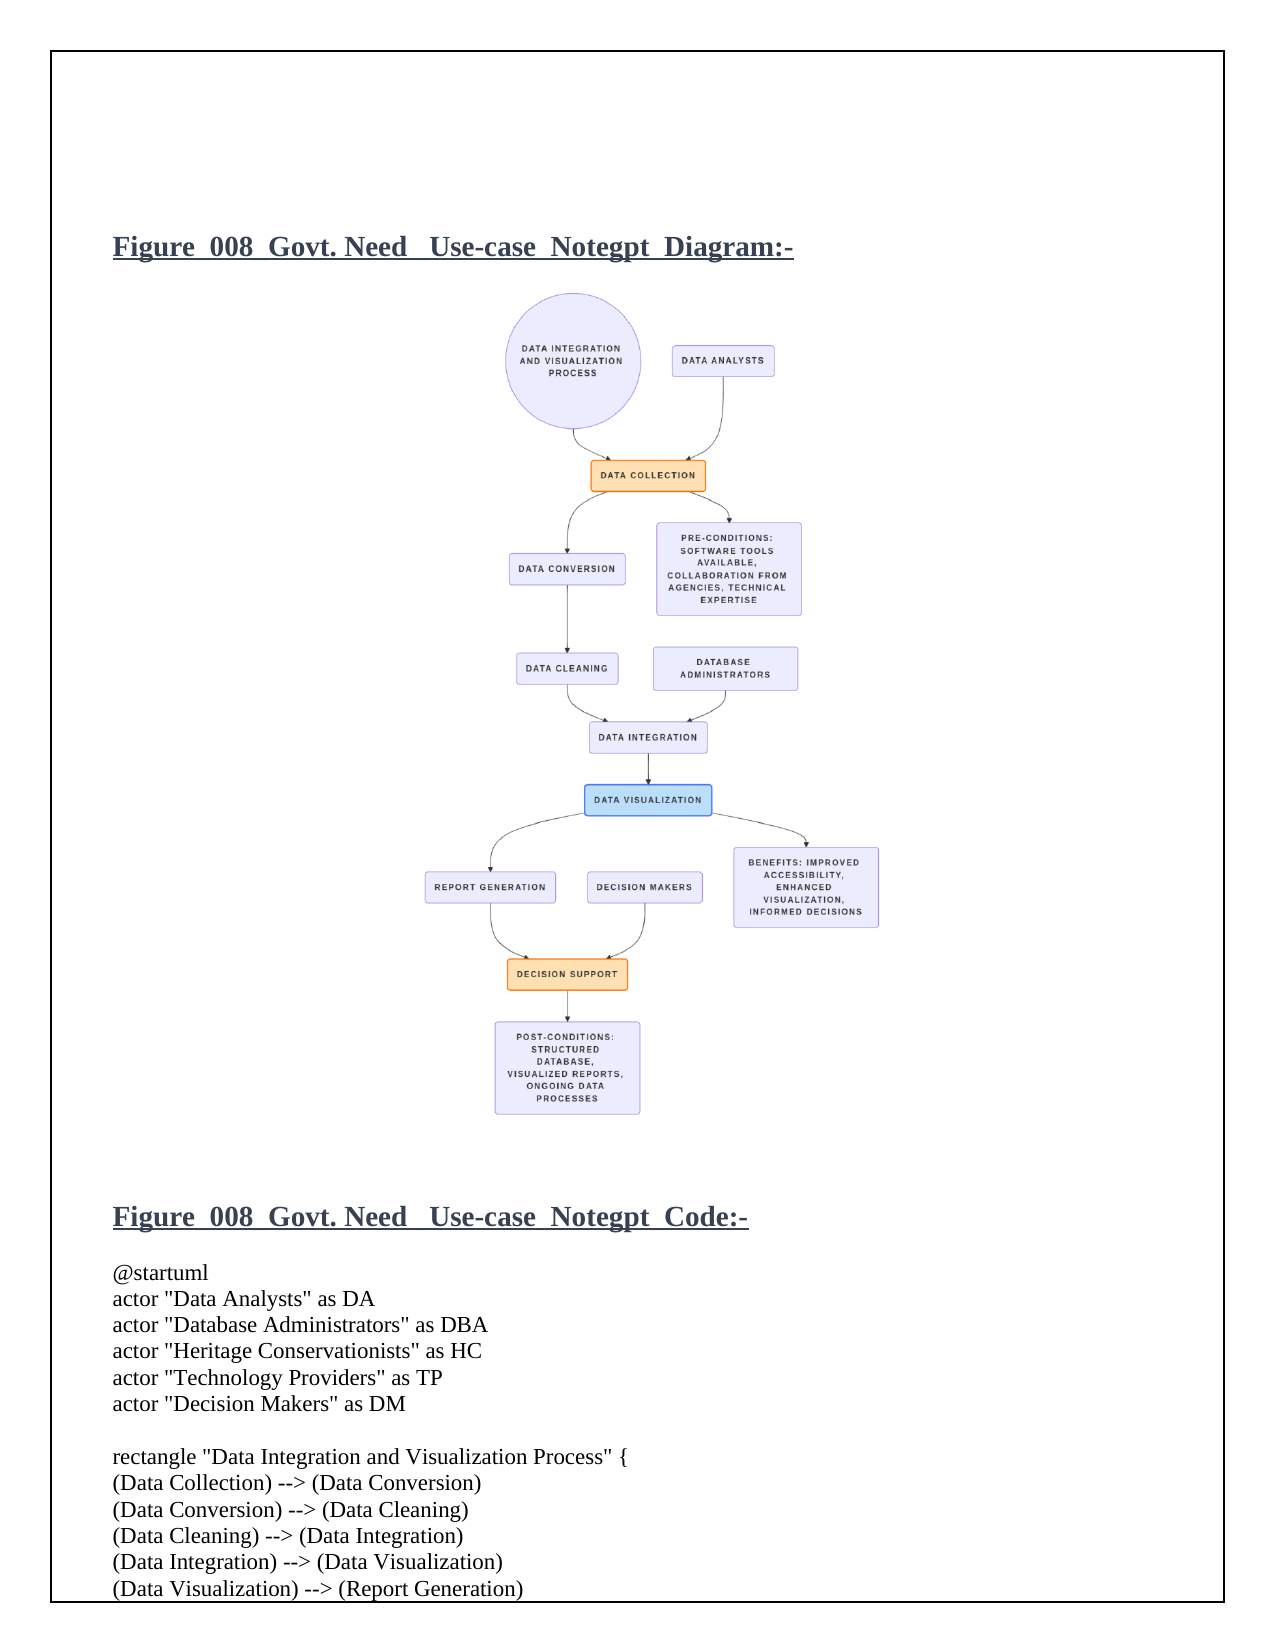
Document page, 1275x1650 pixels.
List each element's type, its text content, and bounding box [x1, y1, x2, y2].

text actor "Decision Makers" as DM [112, 1390, 1191, 1417]
text actor "Technology Providers" as TP [112, 1364, 1191, 1390]
text (Data Integration) --> (Data Visualization) [112, 1548, 1191, 1575]
text @startuml [112, 1258, 1191, 1285]
picture [112, 288, 1191, 1119]
text actor "Database Administrators" as DBA [112, 1311, 1191, 1338]
text actor "Data Analysts" as DA [112, 1285, 1191, 1311]
text Figure_008_Govt. Need _Use-case_Notegpt_Diagram:- [112, 229, 1191, 263]
text Figure_008_Govt. Need _Use-case_Notegpt_Code:- [112, 1199, 1191, 1233]
text (Data Conversion) --> (Data Cleaning) [112, 1496, 1191, 1522]
text actor "Heritage Conservationists" as HC [112, 1338, 1191, 1364]
text (Data Visualization) --> (Report Generation) [112, 1575, 1191, 1601]
text (Data Collection) --> (Data Conversion) [112, 1469, 1191, 1496]
text (Data Cleaning) --> (Data Integration) [112, 1522, 1191, 1548]
text rectangle "Data Integration and Visualization Process" { [112, 1443, 1191, 1469]
